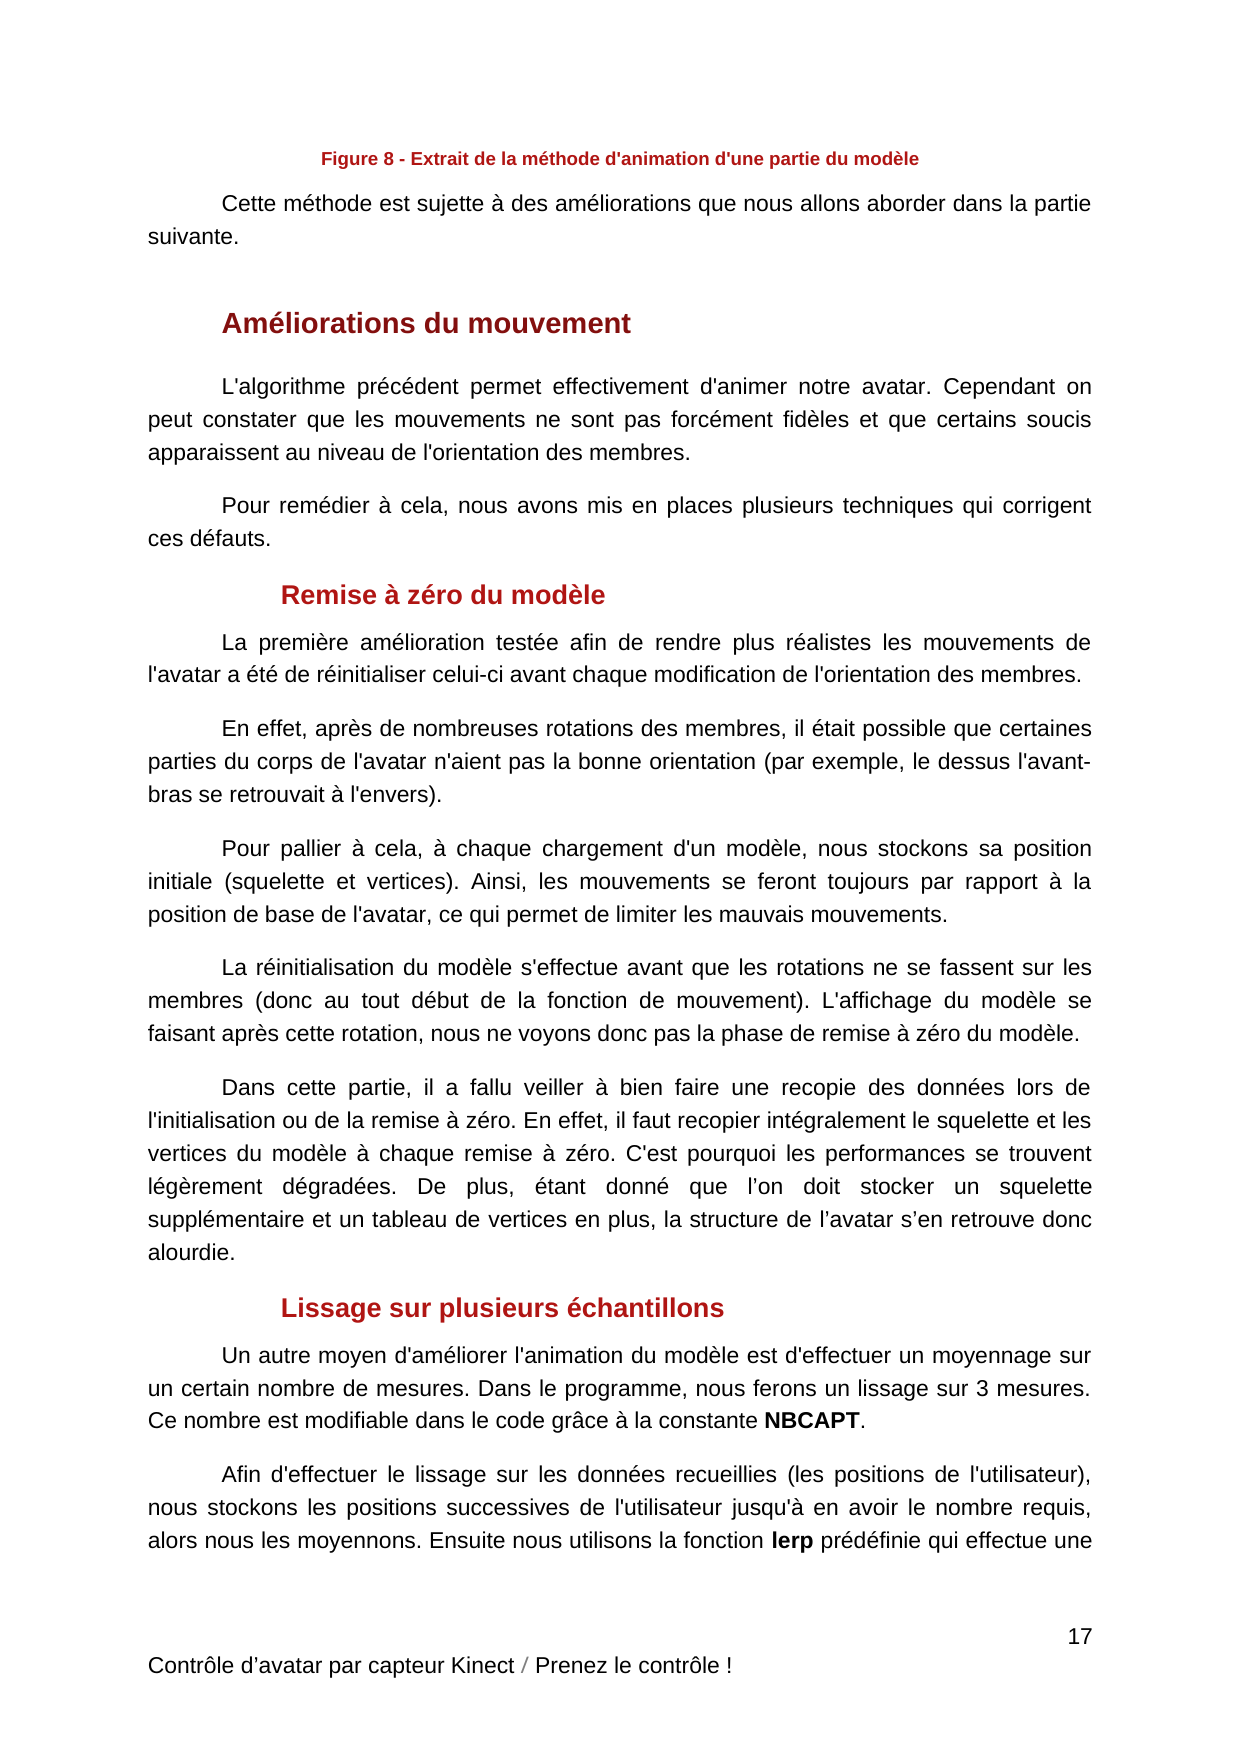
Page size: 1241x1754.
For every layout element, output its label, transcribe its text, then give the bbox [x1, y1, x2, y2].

text Dans cette partie, il a fallu veiller à bien faire une recopie des données lors de l'initialisation ou de la remise à zéro. En effet, il faut recopier intégralement le squelette et les vertices du modèle à chaque remise à zéro. C'est pourquoi les performances se trouvent légèrement dégradées. De plus, étant donné que l’on doit stocker un squelette supplémentaire et un tableau de vertices en plus, la structure de l’avatar s’en retrouve donc alourdie. [148, 1074, 1093, 1265]
text La première amélioration testée afin de rendre plus réalistes les mouvements de l'avatar a été de réinitialiser celui-ci avant chaque modification de l'orientation des membres. [148, 628, 1093, 688]
text Cette méthode est sujette à des améliorations que nous allons aborder dans la partie suivante. [148, 190, 1093, 249]
subtitle Remise à zéro du modèle [148, 579, 1093, 610]
text L'algorithme précédent permet effectivement d'animer notre avatar. Cependant on peut constater que les mouvements ne sont pas forcément fidèles et que certains soucis apparaissent au niveau de l'orientation des membres. [148, 373, 1093, 465]
text Figure 8 - Extrait de la méthode d'animation d'une partie du modèle [148, 148, 1093, 169]
subtitle Améliorations du mouvement [148, 306, 1093, 339]
subtitle Lissage sur plusieurs échantillons [148, 1292, 1093, 1323]
text Pour pallier à cela, à chaque chargement d'un modèle, nous stockons sa position initiale (squelette et vertices). Ainsi, les mouvements se feront toujours par rapport à la position de base de l'avatar, ce qui permet de limiter les mauvais mouvements. [148, 835, 1093, 927]
text En effet, après de nombreuses rotations des membres, il était possible que certaines parties du corps de l'avatar n'aient pas la bonne orientation (par exemple, le dessus l'avant-bras se retrouvait à l'envers). [148, 715, 1093, 807]
text Pour remédier à cela, nous avons mis en places plusieurs techniques qui corrigent ces défauts. [148, 492, 1093, 552]
text La réinitialisation du modèle s'effectue avant que les rotations ne se fassent sur les membres (donc au tout début de la fonction de mouvement). L'affichage du modèle se faisant après cette rotation, nous ne voyons donc pas la phase de remise à zéro du modèle. [148, 954, 1093, 1046]
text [148, 1461, 1093, 1553]
text Un autre moyen d'améliorer l'animation du modèle est d'effectuer un moyennage sur un certain nombre de mesures. Dans le programme, nous ferons un lissage sur 3 mesures. Ce nombre est modifiable dans le code grâce à la constante NBCAPT. [148, 1342, 1093, 1434]
